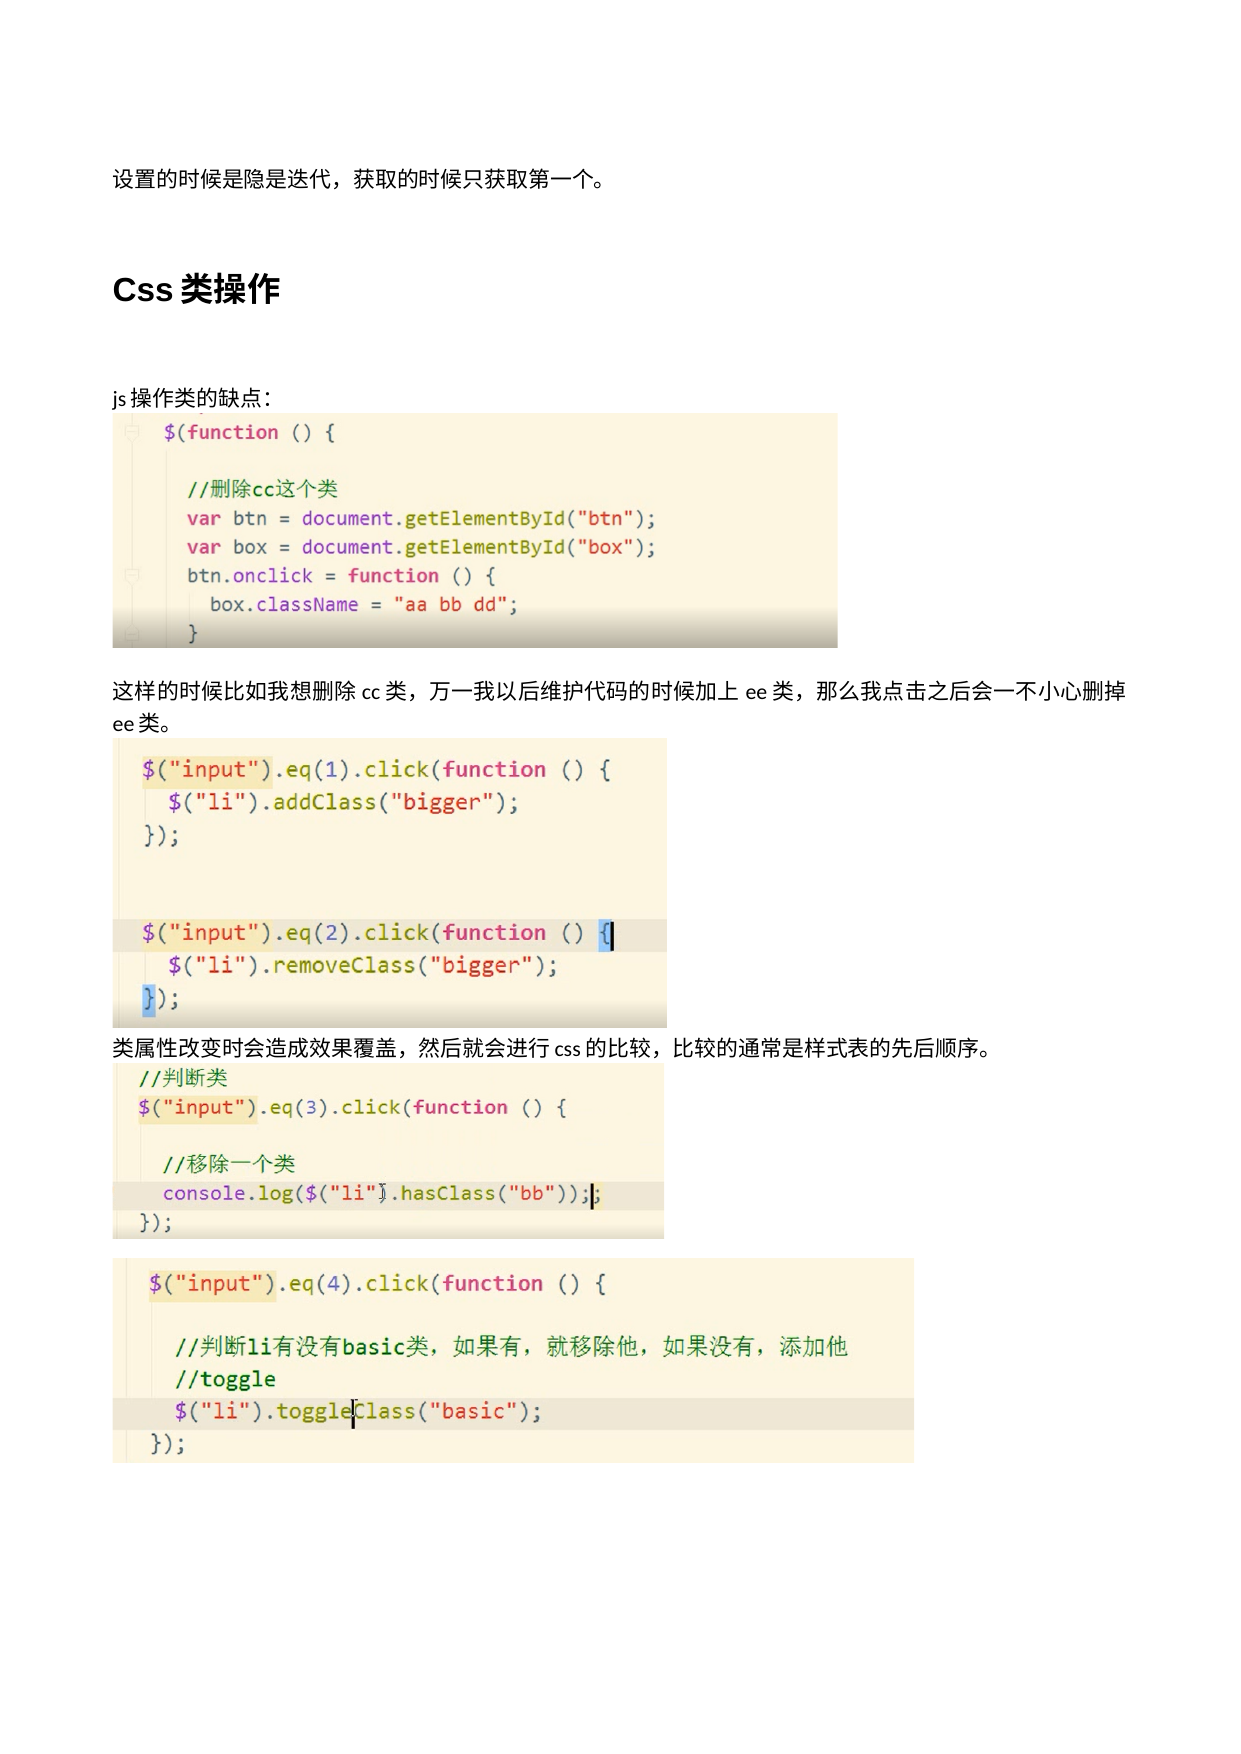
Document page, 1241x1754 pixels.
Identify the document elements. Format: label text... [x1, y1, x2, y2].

text js操作类的缺点： [112, 381, 1128, 413]
text 类属性改变时会造成效果覆盖，然后就会进行css的比较，比较的通常是样式表的先后顺序。 [112, 1031, 1128, 1063]
picture [112, 1258, 915, 1463]
picture [112, 738, 667, 1028]
text 这样的时候比如我想删除cc类，万一我以后维护代码的时候加上ee类，那么我点击之后会一不小心删掉ee类。 [112, 673, 1128, 738]
picture [112, 1063, 665, 1239]
text 设置的时候是隐是迭代，获取的时候只获取第一个。 [112, 162, 1128, 194]
picture [112, 413, 838, 648]
subtitle Css类操作 [112, 254, 1128, 319]
